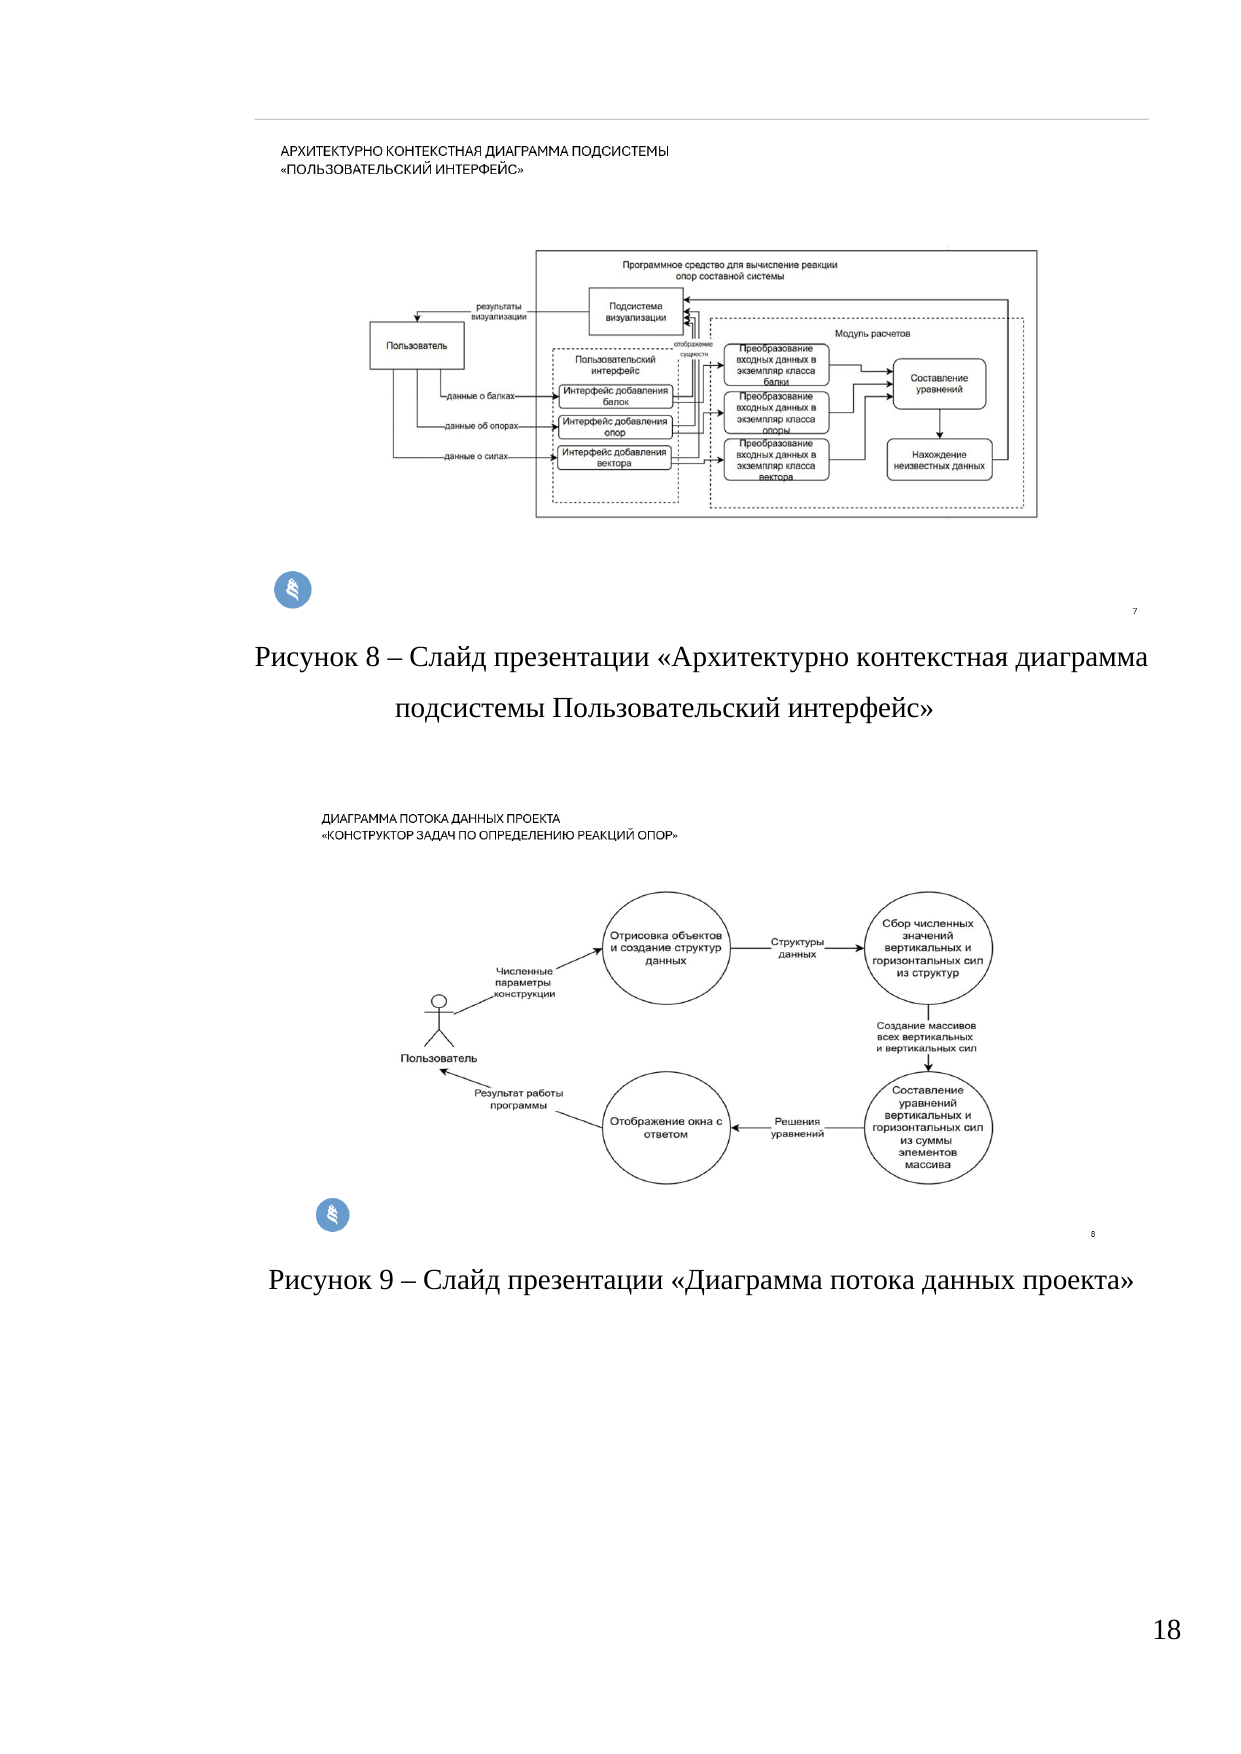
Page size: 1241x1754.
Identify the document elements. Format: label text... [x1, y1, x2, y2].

text Рисунок 8 – Слайд презентации «Архитектурно контекстная диаграмма подсистемы Пользовательский интерфейс» [148, 639, 1181, 723]
picture [254, 118, 1149, 623]
picture [297, 790, 1106, 1245]
text Рисунок 9 – Слайд презентации «Диаграмма потока данных проекта» [148, 1262, 1181, 1295]
